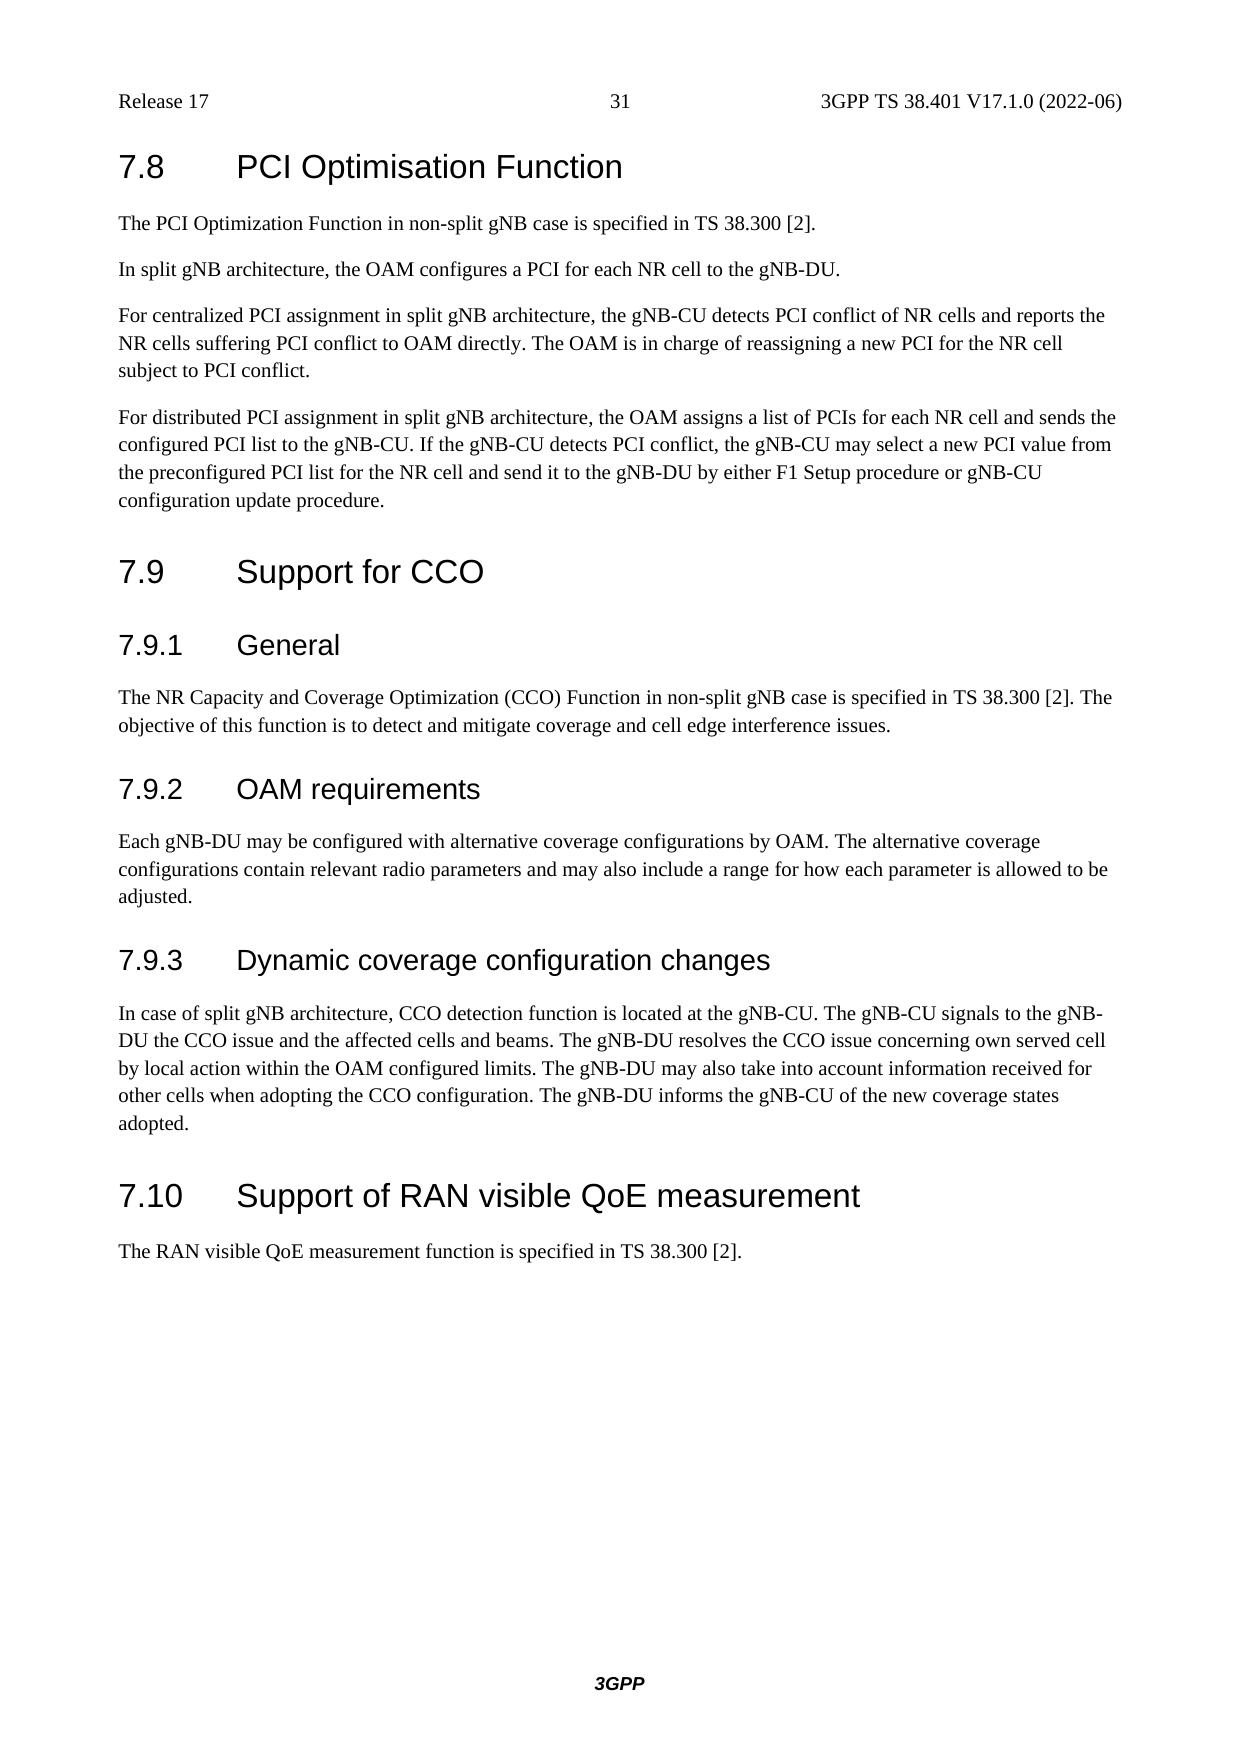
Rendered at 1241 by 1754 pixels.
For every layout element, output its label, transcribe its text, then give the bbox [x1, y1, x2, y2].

text The PCI Optimization Function in non-split gNB case is specified in TS 38.300 [2]. [118, 210, 1122, 234]
subtitle 7.9.2 OAM requirements [118, 772, 1122, 805]
text For distributed PCI assignment in split gNB architecture, the OAM assigns a list of PCIs for each NR cell and sends the configured PCI list to the gNB-CU. If the gNB-CU detects PCI conflict, the gNB-CU may select a new PCI value from the preconfigured PCI list for the NR cell and send it to the gNB-DU by either F1 Setup procedure or gNB-CU configuration update procedure. [118, 405, 1122, 512]
text In split gNB architecture, the OAM configures a PCI for each NR cell to the gNB-DU. [118, 257, 1122, 281]
text For centralized PCI assignment in split gNB architecture, the gNB-CU detects PCI conflict of NR cells and reports the NR cells suffering PCI conflict to OAM directly. The OAM is in charge of reassigning a new PCI for the NR cell subject to PCI conflict. [118, 303, 1122, 382]
text The RAN visible QoE measurement function is specified in TS 38.300 [2]. [118, 1239, 1122, 1263]
subtitle 7.9.3 Dynamic coverage configuration changes [118, 943, 1122, 977]
subtitle 7.8 PCI Optimisation Function [118, 147, 1122, 186]
text In case of split gNB architecture, CCO detection function is located at the gNB-CU. The gNB-CU signals to the gNB-DU the CCO issue and the affected cells and beams. The gNB-DU resolves the CCO issue concerning own served cell by local action within the OAM configured limits. The gNB-DU may also take into account information received for other cells when adopting the CCO configuration. The gNB-DU informs the gNB-CU of the new coverage states adopted. [118, 1000, 1122, 1135]
text The NR Capacity and Coverage Optimization (CCO) Function in non-split gNB case is specified in TS 38.300 [2]. The objective of this function is to detect and mitigate coverage and cell edge interference issues. [118, 685, 1122, 737]
text Each gNB-DU may be configured with alternative coverage configurations by OAM. The alternative coverage configurations contain relevant radio parameters and may also include a range for how each parameter is allowed to be adjusted. [118, 829, 1122, 908]
subtitle 7.10 Support of RAN visible QoE measurement [118, 1176, 1122, 1214]
subtitle 7.9 Support for CCO [118, 553, 1122, 591]
subtitle 7.9.1 General [118, 628, 1122, 662]
